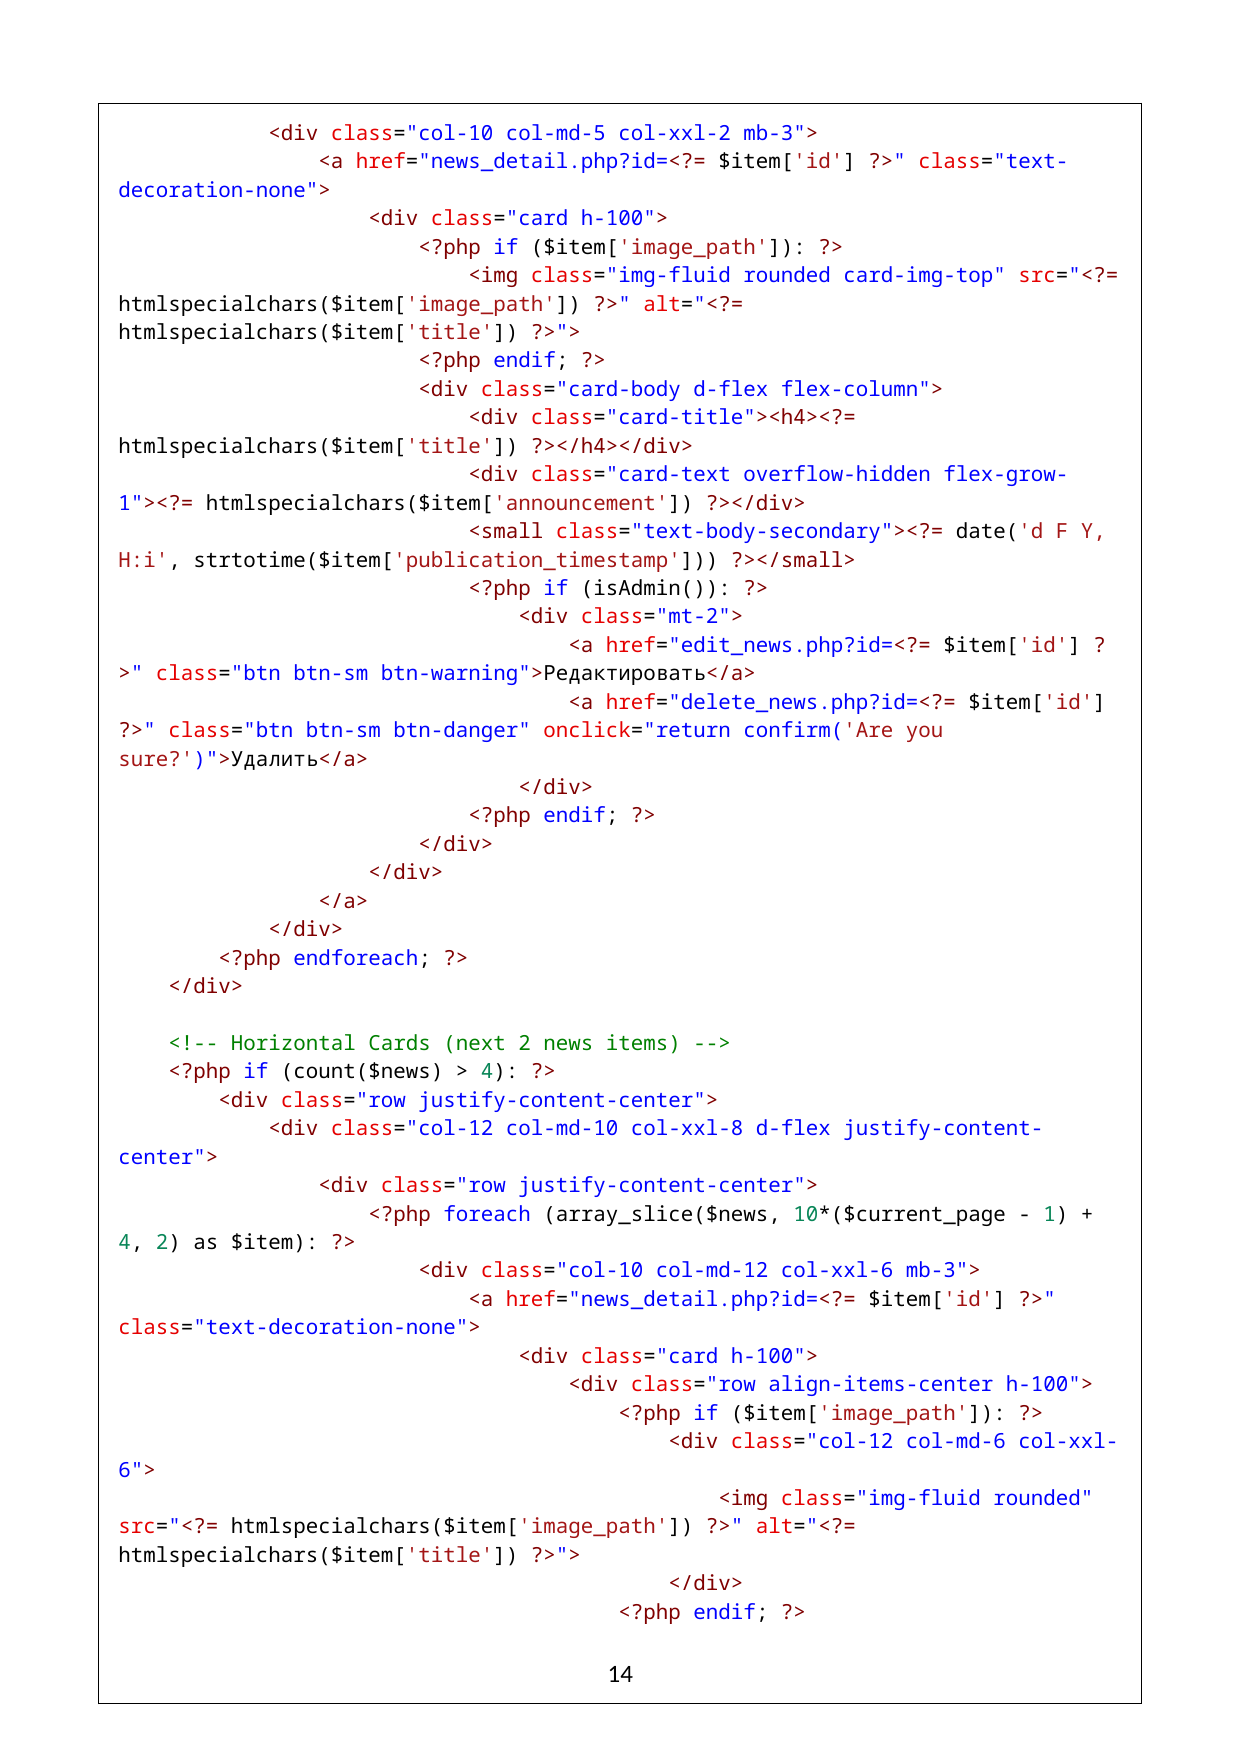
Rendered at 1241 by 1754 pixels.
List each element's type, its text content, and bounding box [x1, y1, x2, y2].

text <div class="row align-items-center h-100"> [118, 1369, 1122, 1398]
text </div> [118, 772, 1122, 801]
text <?php if (isAdmin()): ?> [118, 573, 1122, 602]
text <a href="edit_news.php?id=<?= $item['id'] ?>" class="btn btn-sm btn-warning">Редактировать</a> [118, 630, 1122, 687]
text </div> [118, 857, 1122, 886]
text <?php endif; ?> [118, 801, 1122, 829]
text <?php endif; ?> [118, 1597, 1122, 1625]
text </div> [118, 971, 1122, 1000]
text <div class="card h-100"> [118, 1341, 1122, 1369]
text <div class="col-10 col-md-12 col-xxl-6 mb-3"> [118, 1256, 1122, 1284]
text <div class="card h-100"> [118, 203, 1122, 232]
text </a> [118, 886, 1122, 914]
text <a href="delete_news.php?id=<?= $item['id'] ?>" class="btn btn-sm btn-danger" onclick="return confirm('Are you sure?')">Удалить</a> [118, 687, 1122, 772]
text <div class="col-12 col-md-10 col-xxl-8 d-flex justify-content-center"> [118, 1113, 1122, 1170]
text <div class="card-text overflow-hidden flex-grow-1"><?= htmlspecialchars($item['announcement']) ?></div> [118, 459, 1122, 516]
text <small class="text-body-secondary"><?= date('d F Y, H:i', strtotime($item['publication_timestamp'])) ?></small> [118, 516, 1122, 573]
text </div> [118, 829, 1122, 857]
text <div class="col-10 col-md-5 col-xxl-2 mb-3"> [118, 118, 1122, 147]
text <div class="row justify-content-center"> [118, 1085, 1122, 1113]
text <div class="card-body d-flex flex-column"> [118, 374, 1122, 402]
text <div class="col-12 col-md-6 col-xxl-6"> [118, 1426, 1122, 1483]
text <img class="img-fluid rounded card-img-top" src="<?= htmlspecialchars($item['image_path']) ?>" alt="<?= htmlspecialchars($item['title']) ?>"> [118, 260, 1122, 346]
text <?php endforeach; ?> [118, 943, 1122, 971]
text <?php if ($item['image_path']): ?> [118, 1398, 1122, 1426]
text <a href="news_detail.php?id=<?= $item['id'] ?>" class="text-decoration-none"> [118, 1284, 1122, 1341]
text <div class="mt-2"> [118, 602, 1122, 630]
text <div class="row justify-content-center"> [118, 1170, 1122, 1199]
text <?php if (count($news) > 4): ?> [118, 1057, 1122, 1085]
text </div> [118, 1568, 1122, 1597]
text <img class="img-fluid rounded" src="<?= htmlspecialchars($item['image_path']) ?>" alt="<?= htmlspecialchars($item['title']) ?>"> [118, 1483, 1122, 1568]
text <div class="card-title"><h4><?= htmlspecialchars($item['title']) ?></h4></div> [118, 402, 1122, 459]
text <?php if ($item['image_path']): ?> [118, 232, 1122, 260]
text </div> [118, 914, 1122, 943]
text <a href="news_detail.php?id=<?= $item['id'] ?>" class="text-decoration-none"> [118, 147, 1122, 203]
text <?php endif; ?> [118, 346, 1122, 374]
text <?php foreach (array_slice($news, 10*($current_page - 1) + 4, 2) as $item): ?> [118, 1199, 1122, 1256]
text <!-- Horizontal Cards (next 2 news items) --> [118, 1028, 1122, 1057]
